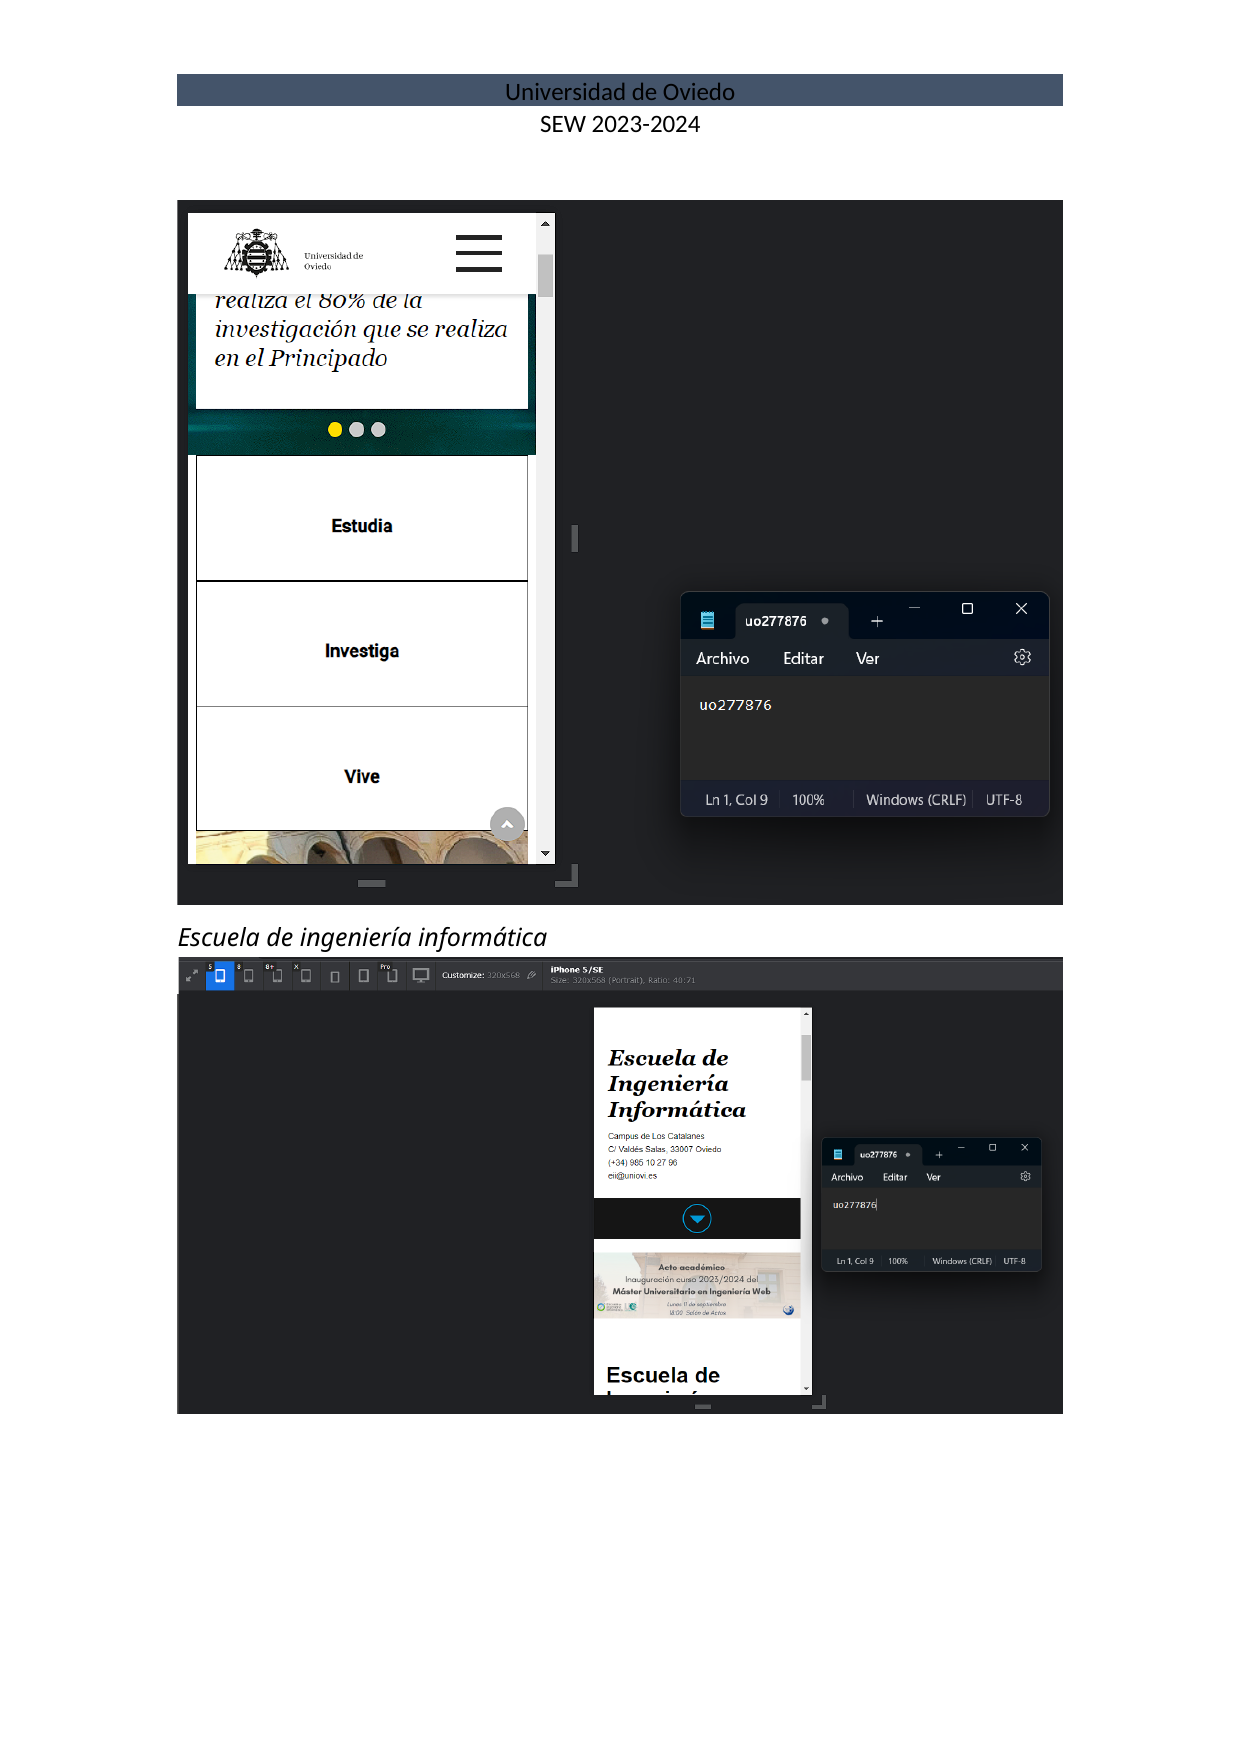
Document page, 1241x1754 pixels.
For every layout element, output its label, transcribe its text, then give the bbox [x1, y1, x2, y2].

picture [177, 200, 1063, 905]
subtitle Escuela de ingeniería informática [177, 920, 1063, 954]
picture [177, 957, 1063, 1414]
